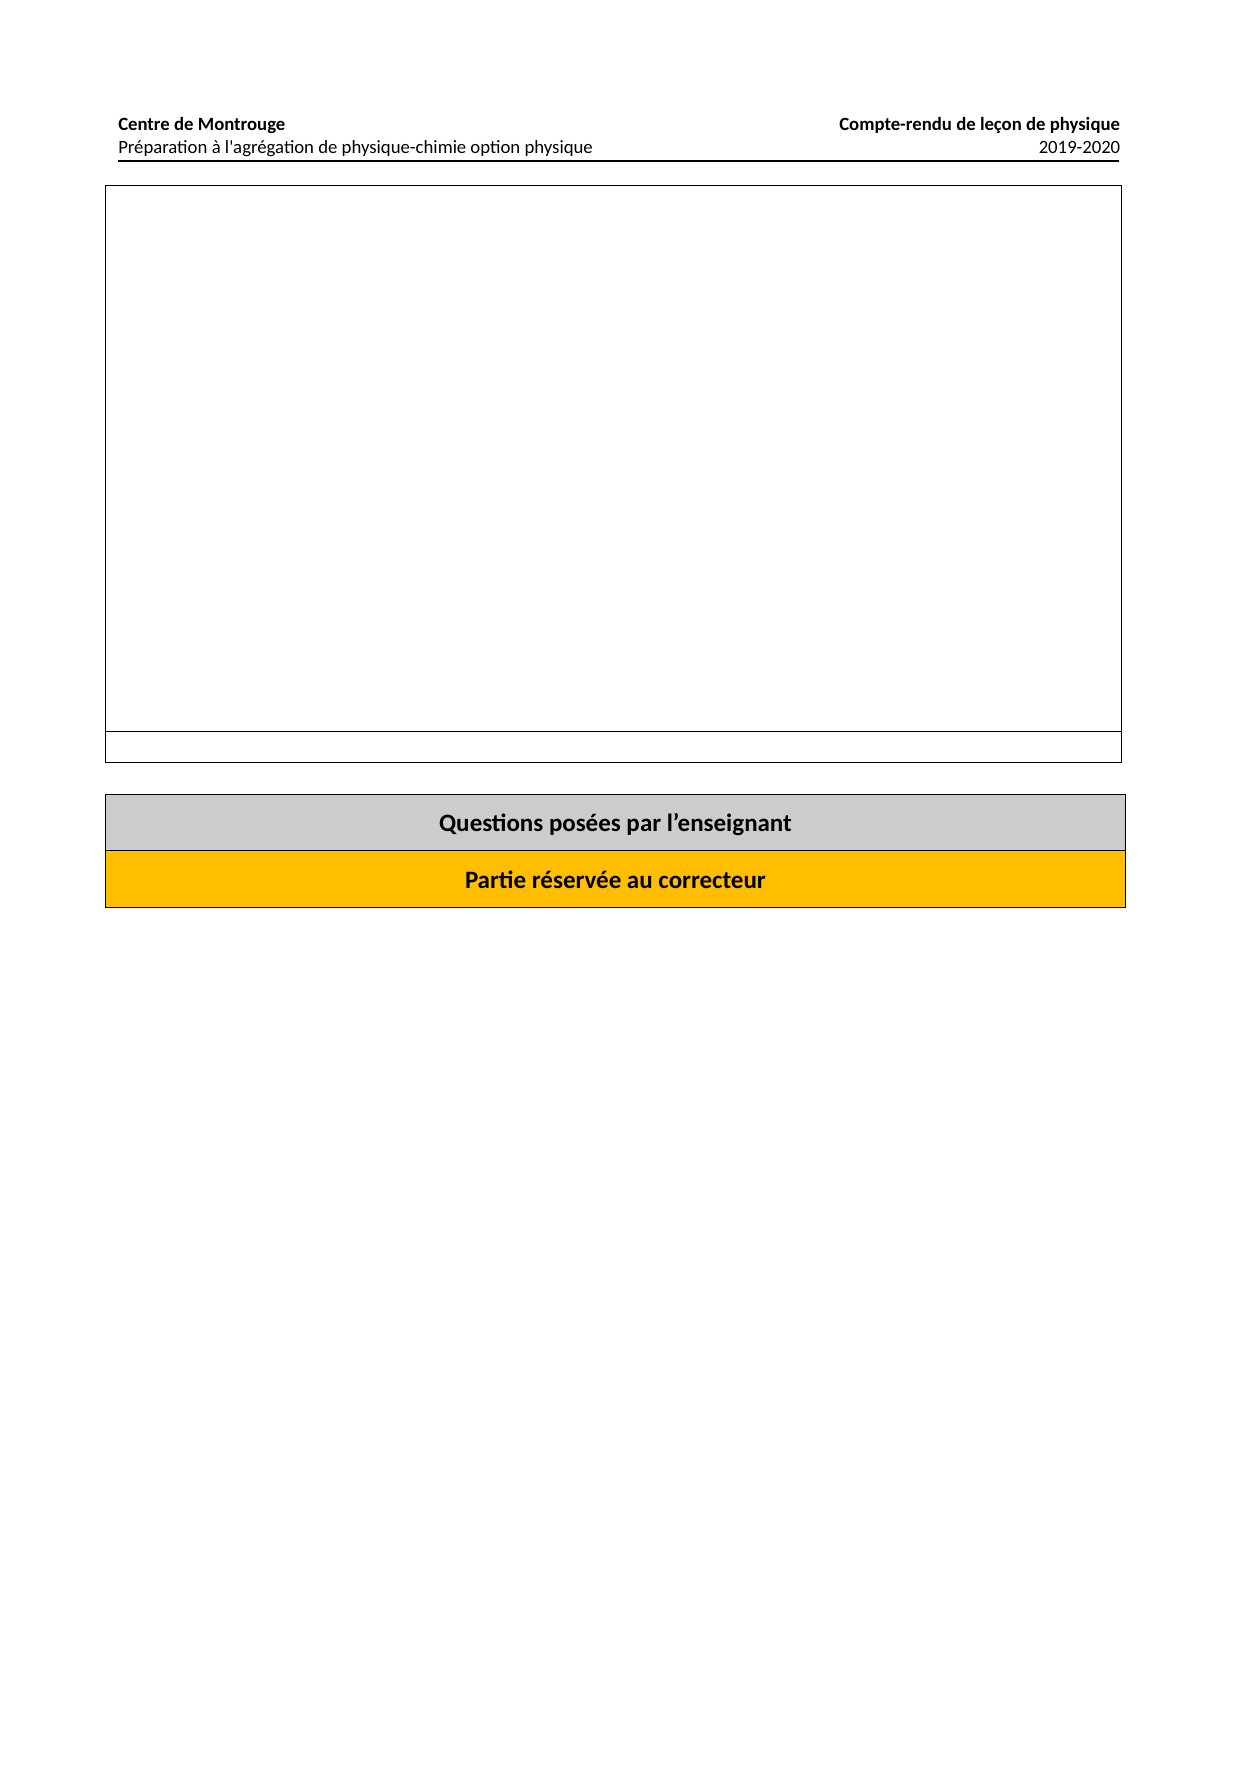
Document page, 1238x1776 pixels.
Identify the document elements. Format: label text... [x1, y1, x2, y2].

table_header Questions posées par l’enseignant [106, 795, 1125, 850]
table_cell [106, 732, 1121, 762]
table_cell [106, 186, 1121, 731]
table_cell Partie réservée au correcteur [106, 851, 1125, 907]
